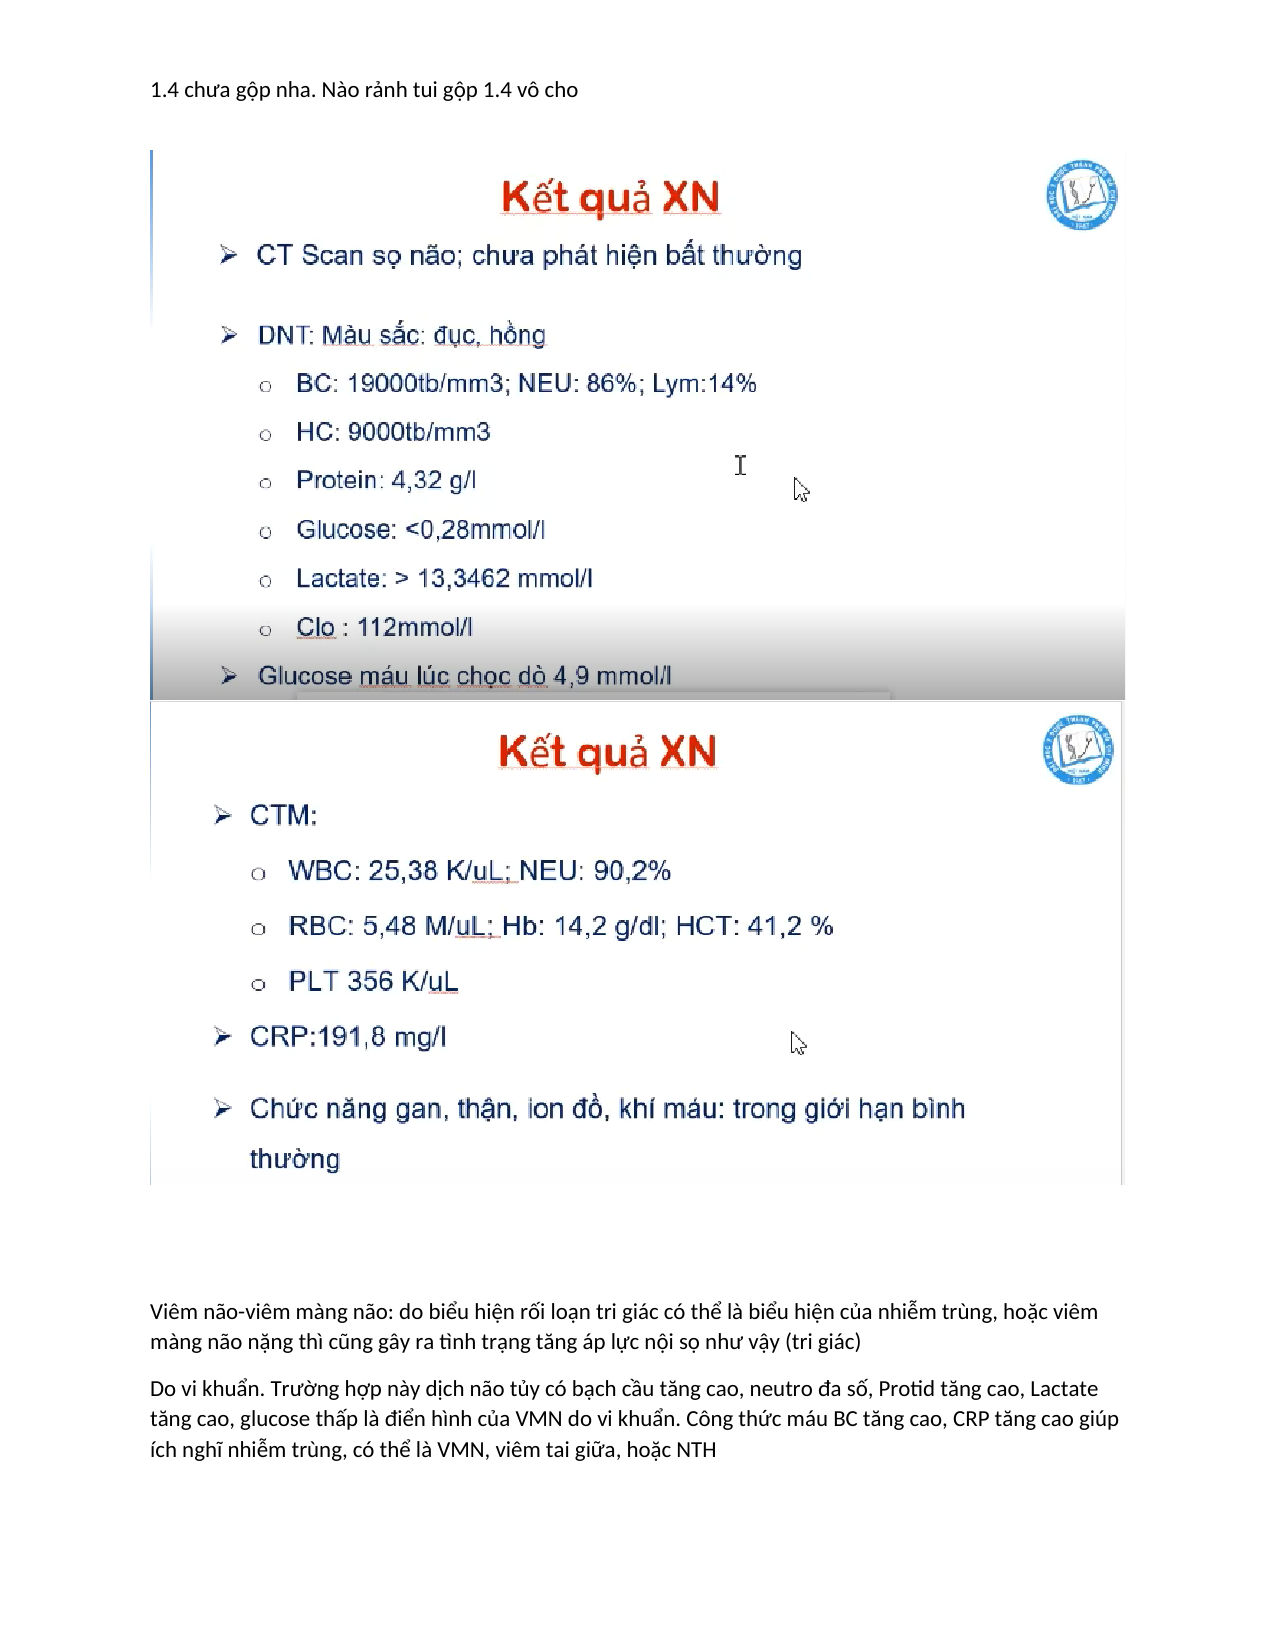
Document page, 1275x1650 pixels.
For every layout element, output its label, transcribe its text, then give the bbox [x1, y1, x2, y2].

picture [150, 150, 1125, 700]
text Do vi khuẩn. Trường hợp này dịch não tủy có bạch cầu tăng cao, neutro đa số, Protid tăng cao, Lactate tăng cao, glucose thấp là điển hình của VMN do vi khuẩn. Công thức máu BC tăng cao, CRP tăng cao giúp ích nghĩ nhiễm trùng, có thể là VMN, viêm tai giữa, hoặc NTH [150, 1374, 1125, 1463]
picture [150, 701, 1125, 1185]
text Viêm não-viêm màng não: do biểu hiện rối loạn tri giác có thể là biểu hiện của nhiễm trùng, hoặc viêm màng não nặng thì cũng gây ra tình trạng tăng áp lực nội sọ như vậy (tri giác) [150, 1297, 1125, 1356]
